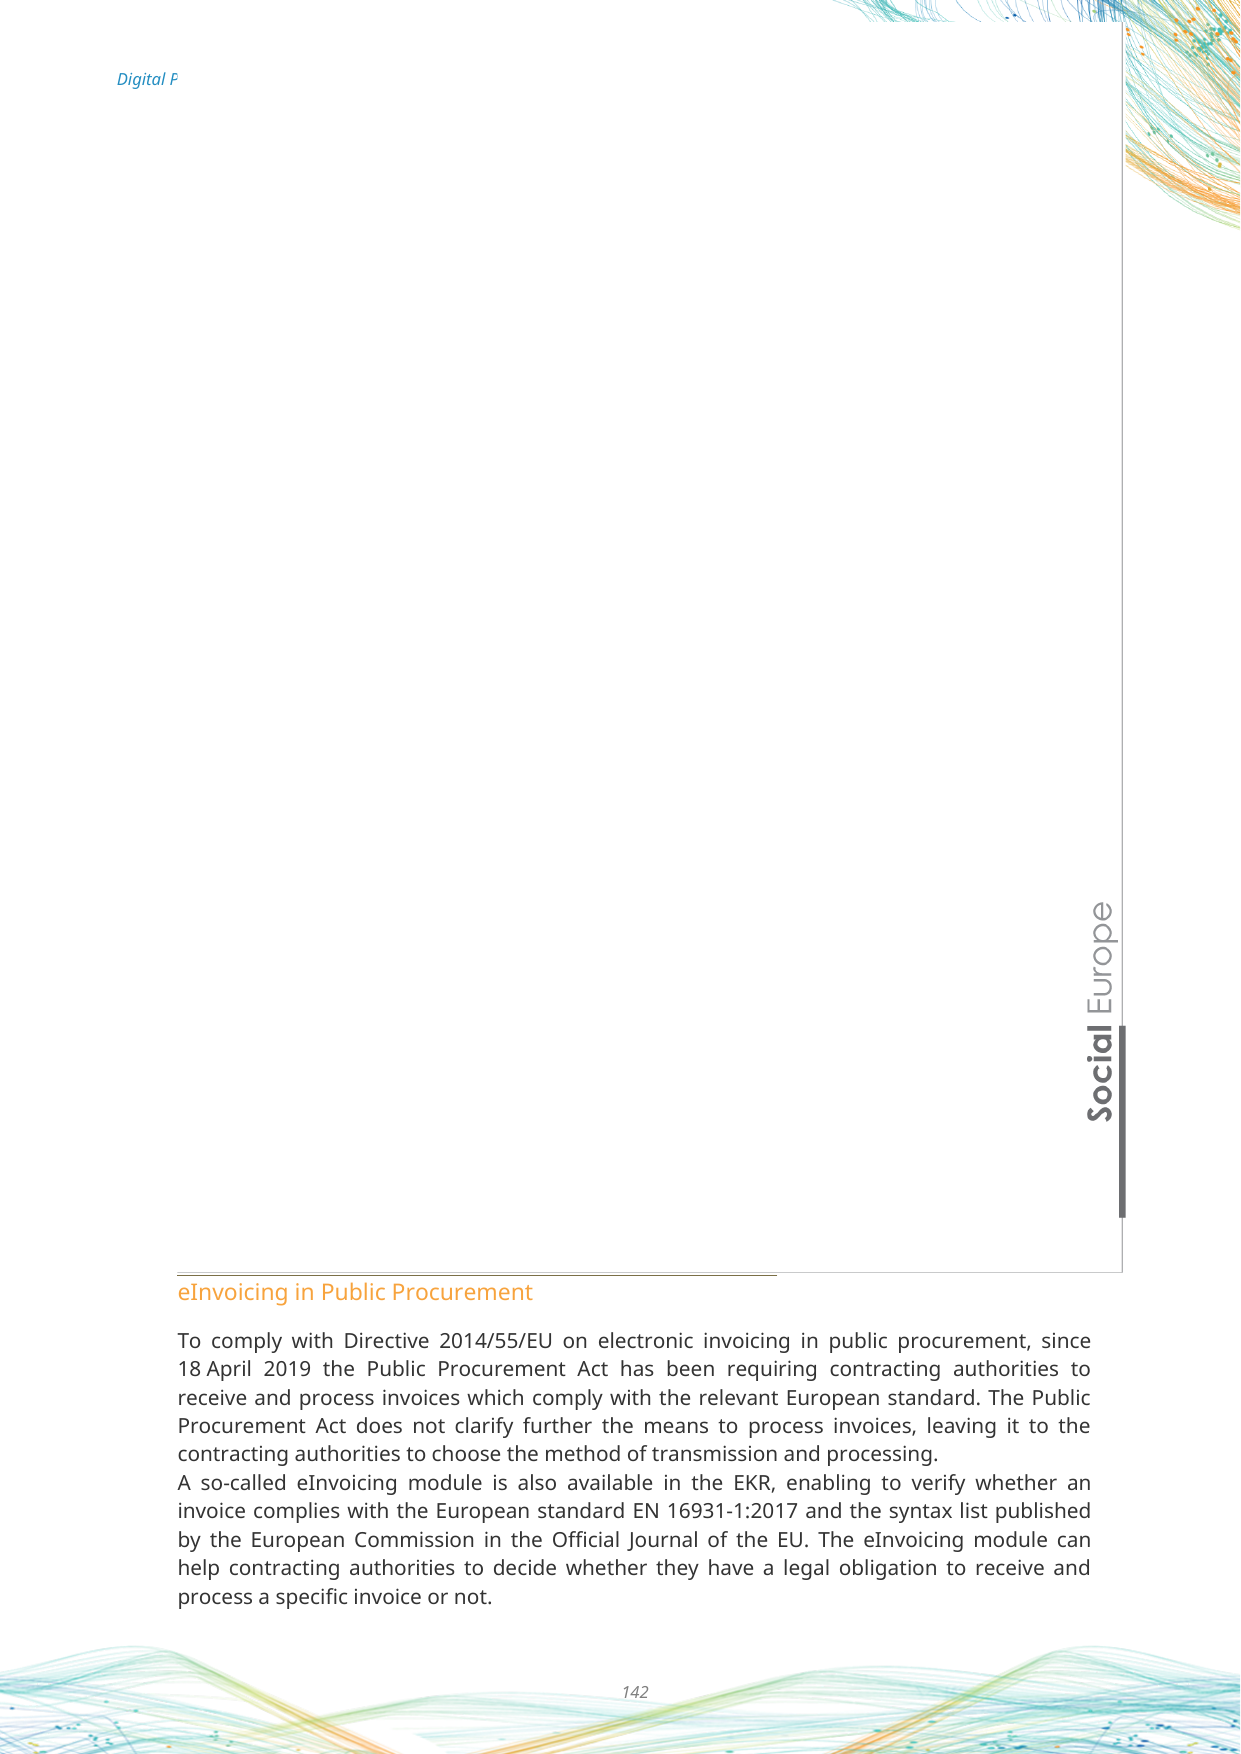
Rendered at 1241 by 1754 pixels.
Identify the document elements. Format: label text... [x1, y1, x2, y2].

text To comply with Directive 2014/55/EU on electronic invoicing in public procurement, since 18 April 2019 the Public Procurement Act has been requiring contracting authorities to receive and process invoices which comply with the relevant European standard. The Public Procurement Act does not clarify further the means to process invoices, leaving it to the contracting authorities to choose the method of transmission and processing. [177, 1326, 1092, 1468]
picture [177, 0, 1241, 1273]
text A so-called eInvoicing module is also available in the EKR, enabling to verify whether an invoice complies with the European standard EN 16931-1:2017 and the syntax list published by the European Commission in the Official Journal of the EU. The eInvoicing module can help contracting authorities to decide whether they have a legal obligation to receive and process a specific invoice or not. [177, 1468, 1092, 1610]
subtitle eInvoicing in Public Procurement [177, 1276, 1092, 1307]
picture [0, 1621, 1241, 1754]
